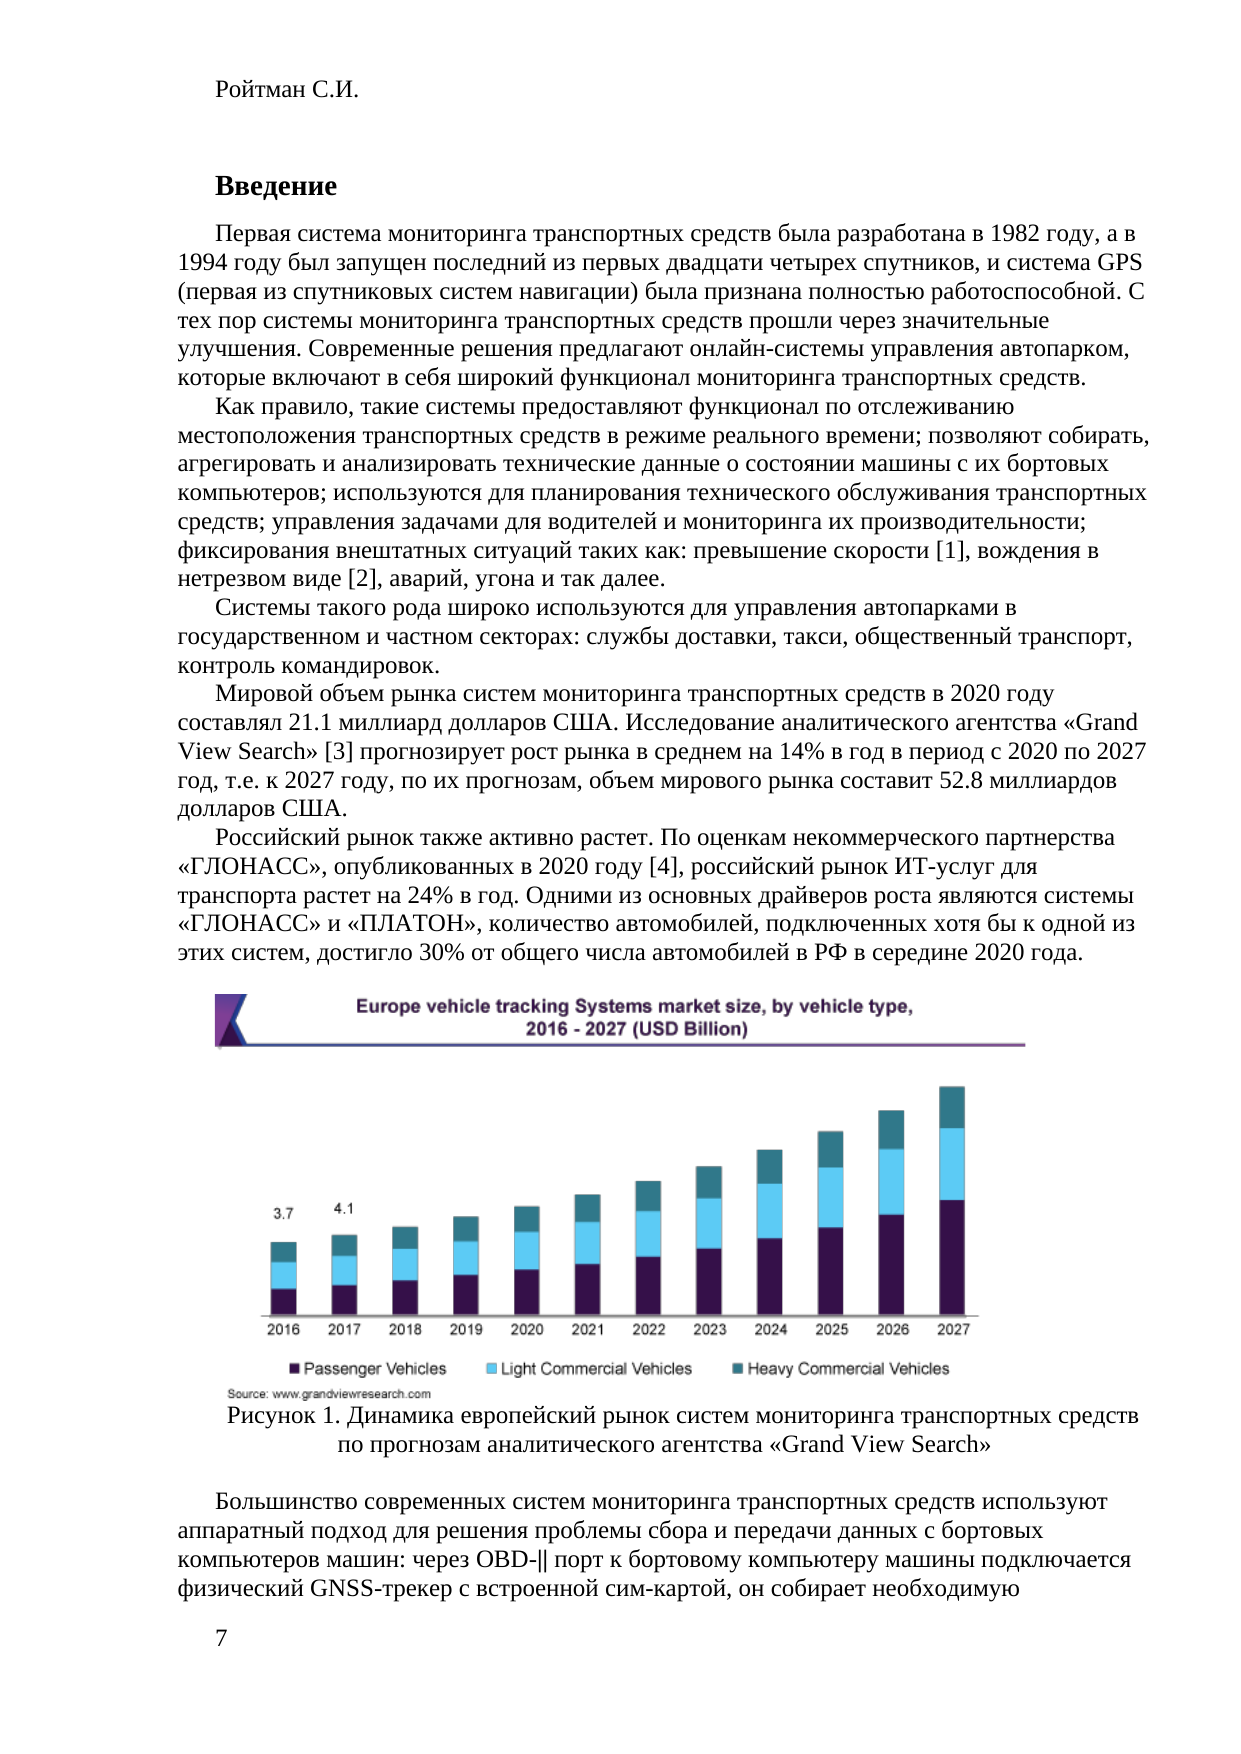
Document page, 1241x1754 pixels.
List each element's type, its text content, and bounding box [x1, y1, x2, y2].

text Мировой объем рынка систем мониторинга транспортных средств в 2020 году составлял 21.1 миллиард долларов США. Исследование аналитического агентства «Grand View Search» [3] прогнозирует рост рынка в среднем на 14% в год в период с 2020 по 2027 год, т.е. к 2027 году, по их прогнозам, объем мирового рынка составит 52.8 миллиардов долларов США. [177, 678, 1152, 822]
text Как правило, такие системы предоставляют функционал по отслеживанию местоположения транспортных средств в режиме реального времени; позволяют собирать, агрегировать и анализировать технические данные о состоянии машины с их бортовых компьютеров; используются для планирования технического обслуживания транспортных средств; управления задачами для водителей и мониторинга их производительности; фиксирования внештатных ситуаций таких как: превышение скорости [1], вождения в нетрезвом виде [2], аварий, угона и так далее. [177, 391, 1152, 592]
picture [214, 994, 1026, 1401]
text Российский рынок также активно растет. По оценкам некоммерческого партнерства «ГЛОНАСС», опубликованных в 2020 году [4], российский рынок ИТ-услуг для транспорта растет на 24% в год. Одними из основных драйверов роста являются системы «ГЛОНАСС» и «ПЛАТОН», количество автомобилей, подключенных хотя бы к одной из этих систем, достигло 30% от общего числа автомобилей в РФ в середине 2020 года. [177, 822, 1152, 966]
text Системы такого рода широко используются для управления автопарками в государственном и частном секторах: службы доставки, такси, общественный транспорт, контроль командировок. [177, 592, 1152, 678]
subtitle Введение [177, 168, 1152, 202]
text Рисунок 1. Динамика европейский рынок систем мониторинга транспортных средств по прогнозам аналитического агентства «Grand View Search» [177, 1400, 1152, 1458]
text Первая система мониторинга транспортных средств была разработана в 1982 году, а в 1994 году был запущен последний из первых двадцати четырех спутников, и система GPS (первая из спутниковых систем навигации) была признана полностью работоспособной. С тех пор системы мониторинга транспортных средств прошли через значительные улучшения. Современные решения предлагают онлайн-системы управления автопарком, которые включают в себя широкий функционал мониторинга транспортных средств. [177, 218, 1152, 391]
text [177, 1486, 1152, 1601]
